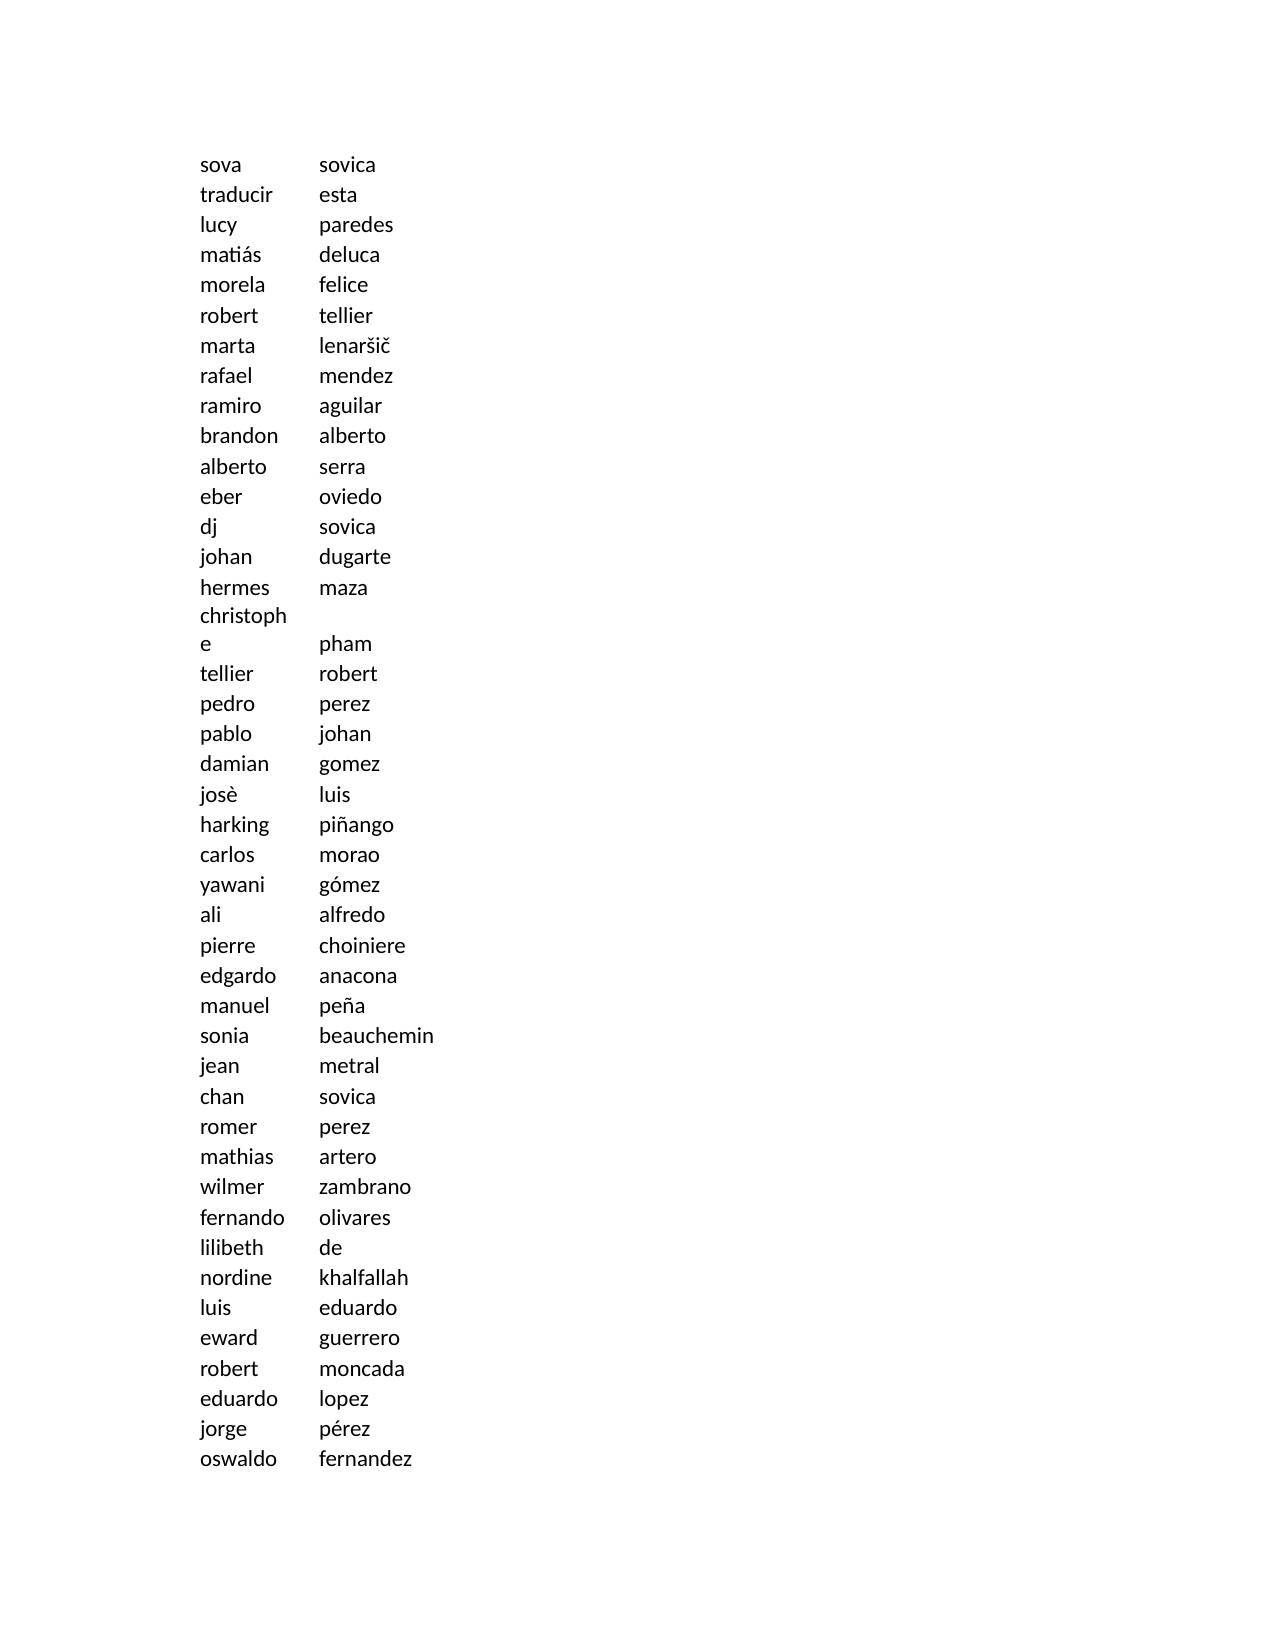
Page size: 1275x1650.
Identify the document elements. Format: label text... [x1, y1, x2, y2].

table_cell nordine [189, 1261, 308, 1291]
table_cell hermes [189, 571, 308, 601]
table_cell eduardo [189, 1382, 308, 1412]
table_cell ali [189, 899, 308, 929]
table_cell deluca [308, 238, 460, 268]
table_cell oviedo [308, 480, 460, 510]
table_cell carlos [189, 838, 308, 868]
table_cell rafael [189, 359, 308, 389]
table_cell maza [308, 571, 460, 601]
table_cell jorge [189, 1412, 308, 1442]
table_cell wilmer [189, 1170, 308, 1201]
table_cell edgardo [189, 959, 308, 989]
table_cell sonia [189, 1019, 308, 1049]
table_cell luis [189, 1291, 308, 1321]
table_cell guerrero [308, 1321, 460, 1352]
table_cell serra [308, 450, 460, 480]
table_cell johan [189, 540, 308, 571]
table_cell perez [308, 1110, 460, 1140]
table_cell harking [189, 808, 308, 838]
table_cell eward [189, 1321, 308, 1352]
table_cell lucy [189, 208, 308, 238]
table_cell oswaldo [189, 1442, 308, 1472]
table_cell choiniere [308, 929, 460, 959]
table_cell artero [308, 1140, 460, 1170]
table_cell pablo [189, 717, 308, 747]
table_cell jean [189, 1050, 308, 1080]
table_cell manuel [189, 989, 308, 1019]
table_cell eber [189, 480, 308, 510]
table_cell matiás [189, 238, 308, 268]
table_cell luis [308, 778, 460, 808]
table_cell aguilar [308, 389, 460, 419]
table_cell pérez [308, 1412, 460, 1442]
table_cell eduardo [308, 1291, 460, 1321]
table_cell morela [189, 269, 308, 299]
table_cell fernandez [308, 1442, 460, 1472]
table_cell ramiro [189, 389, 308, 419]
table_cell lenaršič [308, 329, 460, 359]
table_cell zambrano [308, 1170, 460, 1201]
table_cell dj [189, 510, 308, 540]
table_cell peña [308, 989, 460, 1019]
table_cell yawani [189, 868, 308, 898]
table_cell damian [189, 748, 308, 778]
table_cell brandon [189, 420, 308, 450]
table_cell pierre [189, 929, 308, 959]
table_cell tellier [189, 657, 308, 687]
table_cell gomez [308, 748, 460, 778]
table_cell khalfallah [308, 1261, 460, 1291]
table_cell robert [308, 657, 460, 687]
table_cell olivares [308, 1201, 460, 1231]
table_cell mendez [308, 359, 460, 389]
table_cell pedro [189, 687, 308, 717]
table_cell morao [308, 838, 460, 868]
table_cell chan [189, 1080, 308, 1110]
table_cell de [308, 1231, 460, 1261]
table_cell traducir [189, 178, 308, 208]
table_cell gómez [308, 868, 460, 898]
table_cell mathias [189, 1140, 308, 1170]
table_cell perez [308, 687, 460, 717]
table_cell moncada [308, 1352, 460, 1382]
table_cell robert [189, 299, 308, 329]
table_cell robert [189, 1352, 308, 1382]
table_cell felice [308, 269, 460, 299]
table_cell sovica [308, 1080, 460, 1110]
table_cell sova [189, 148, 308, 178]
table_cell tellier [308, 299, 460, 329]
table_cell alfredo [308, 899, 460, 929]
table_cell lilibeth [189, 1231, 308, 1261]
table_cell piñango [308, 808, 460, 838]
table_cell alberto [308, 420, 460, 450]
table_cell alberto [189, 450, 308, 480]
table_cell josè [189, 778, 308, 808]
table_cell fernando [189, 1201, 308, 1231]
table_cell lopez [308, 1382, 460, 1412]
table_cell christophe [189, 601, 308, 657]
table_cell esta [308, 178, 460, 208]
table_cell anacona [308, 959, 460, 989]
table_cell paredes [308, 208, 460, 238]
table_cell sovica [308, 510, 460, 540]
table_cell beauchemin [308, 1019, 460, 1049]
table_cell romer [189, 1110, 308, 1140]
table_cell dugarte [308, 540, 460, 571]
table_cell marta [189, 329, 308, 359]
table_cell sovica [308, 148, 460, 178]
table_cell johan [308, 717, 460, 747]
table_cell metral [308, 1050, 460, 1080]
table_cell pham [308, 601, 460, 657]
